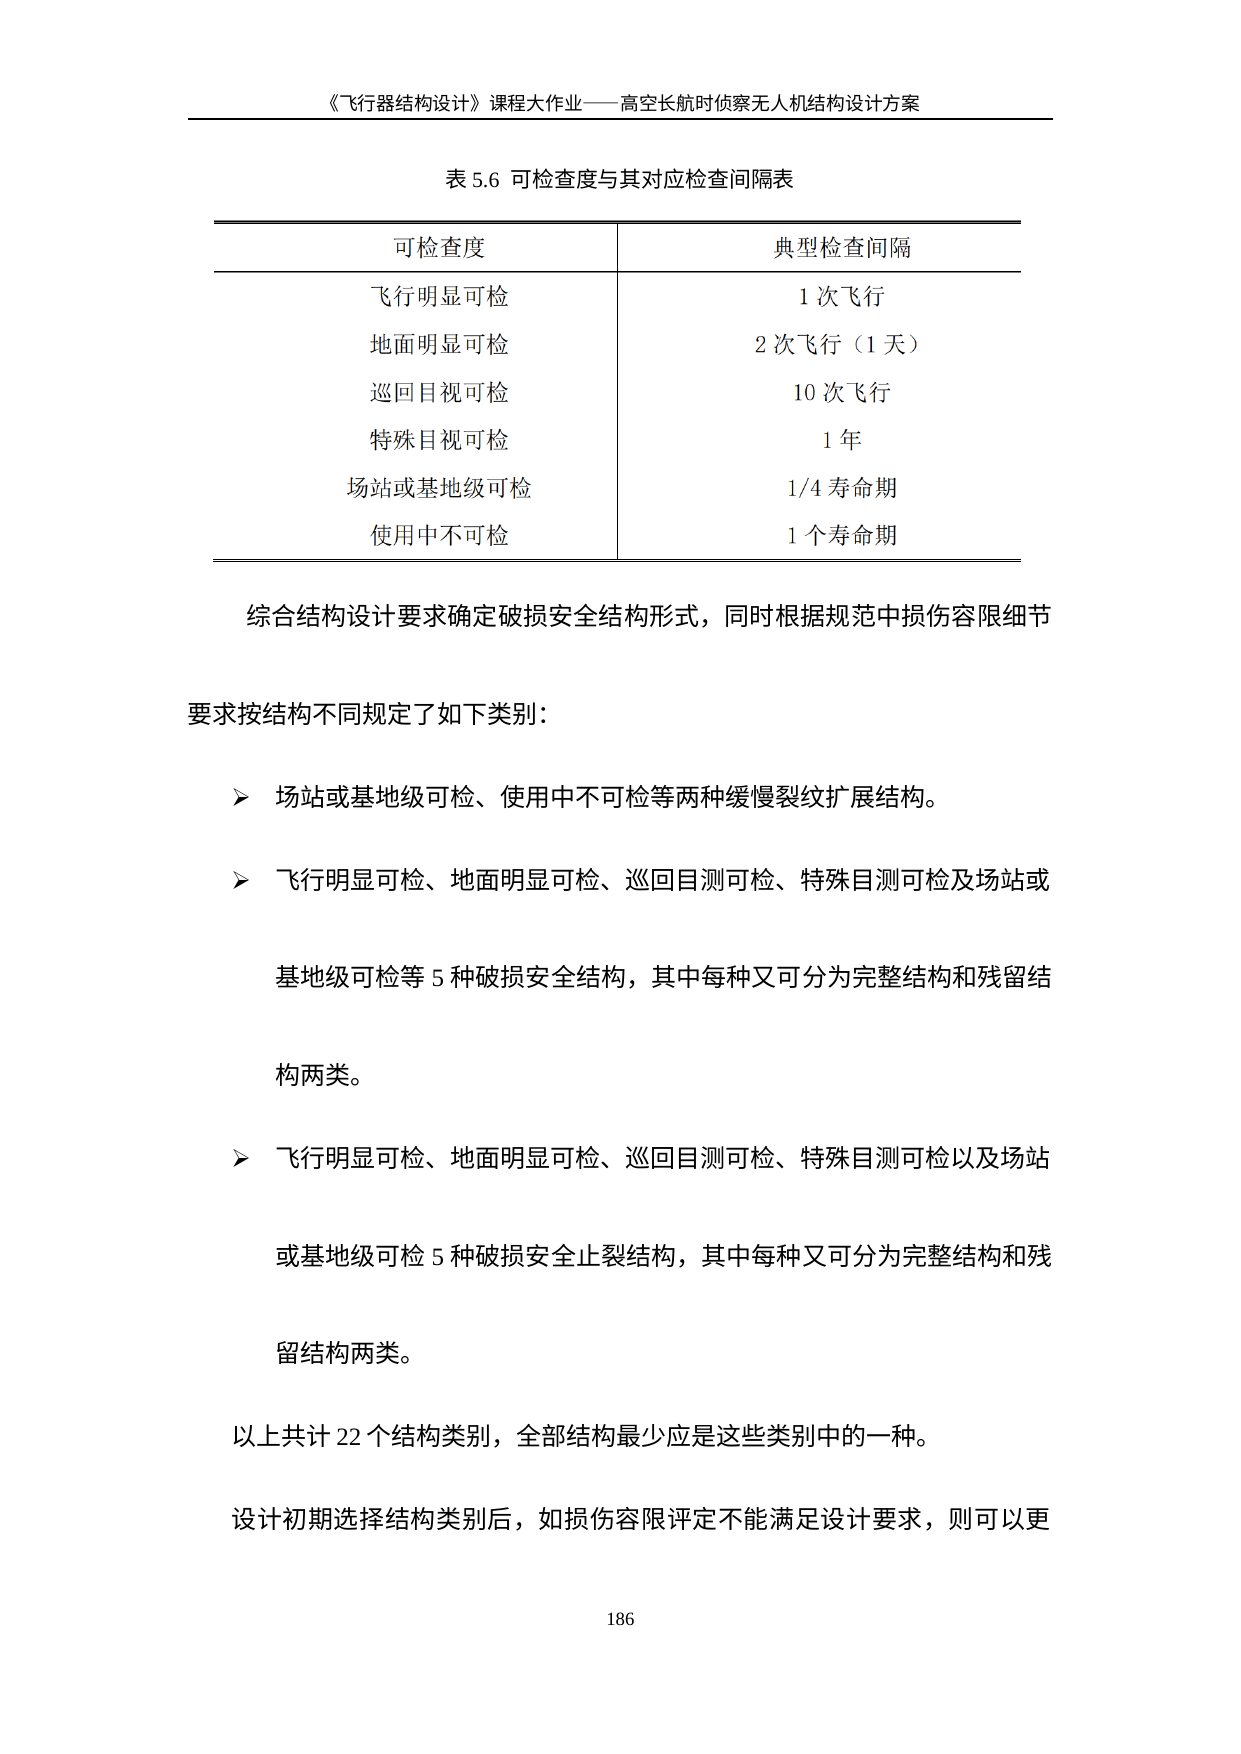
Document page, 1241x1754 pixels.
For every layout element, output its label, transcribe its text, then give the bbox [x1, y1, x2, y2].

list 飞行明显可检、地面明显可检、巡回目测可检、特殊目测可检及场站或基地级可检等 5 种破损安全结构，其中每种又可分为完整结构和残留结构两类。 [231, 846, 1053, 1106]
text 以上共计22个结构类别，全部结构最少应是这些类别中的一种。 [187, 1402, 1053, 1467]
text 表5.6 可检查度与其对应检查间隔表 [187, 162, 1053, 194]
text 综合结构设计要求确定破损安全结构形式，同时根据规范中损伤容限细节要求按结构不同规定了如下类别： [187, 582, 1053, 745]
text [187, 1485, 1053, 1550]
list 飞行明显可检、地面明显可检、巡回目测可检、特殊目测可检以及场站或基地级可检 5 种破损安全止裂结构，其中每种又可分为完整结构和残留结构两类。 [231, 1124, 1053, 1384]
list 场站或基地级可检、使用中不可检等两种缓慢裂纹扩展结构。 [231, 763, 1053, 828]
picture [196, 210, 1044, 567]
